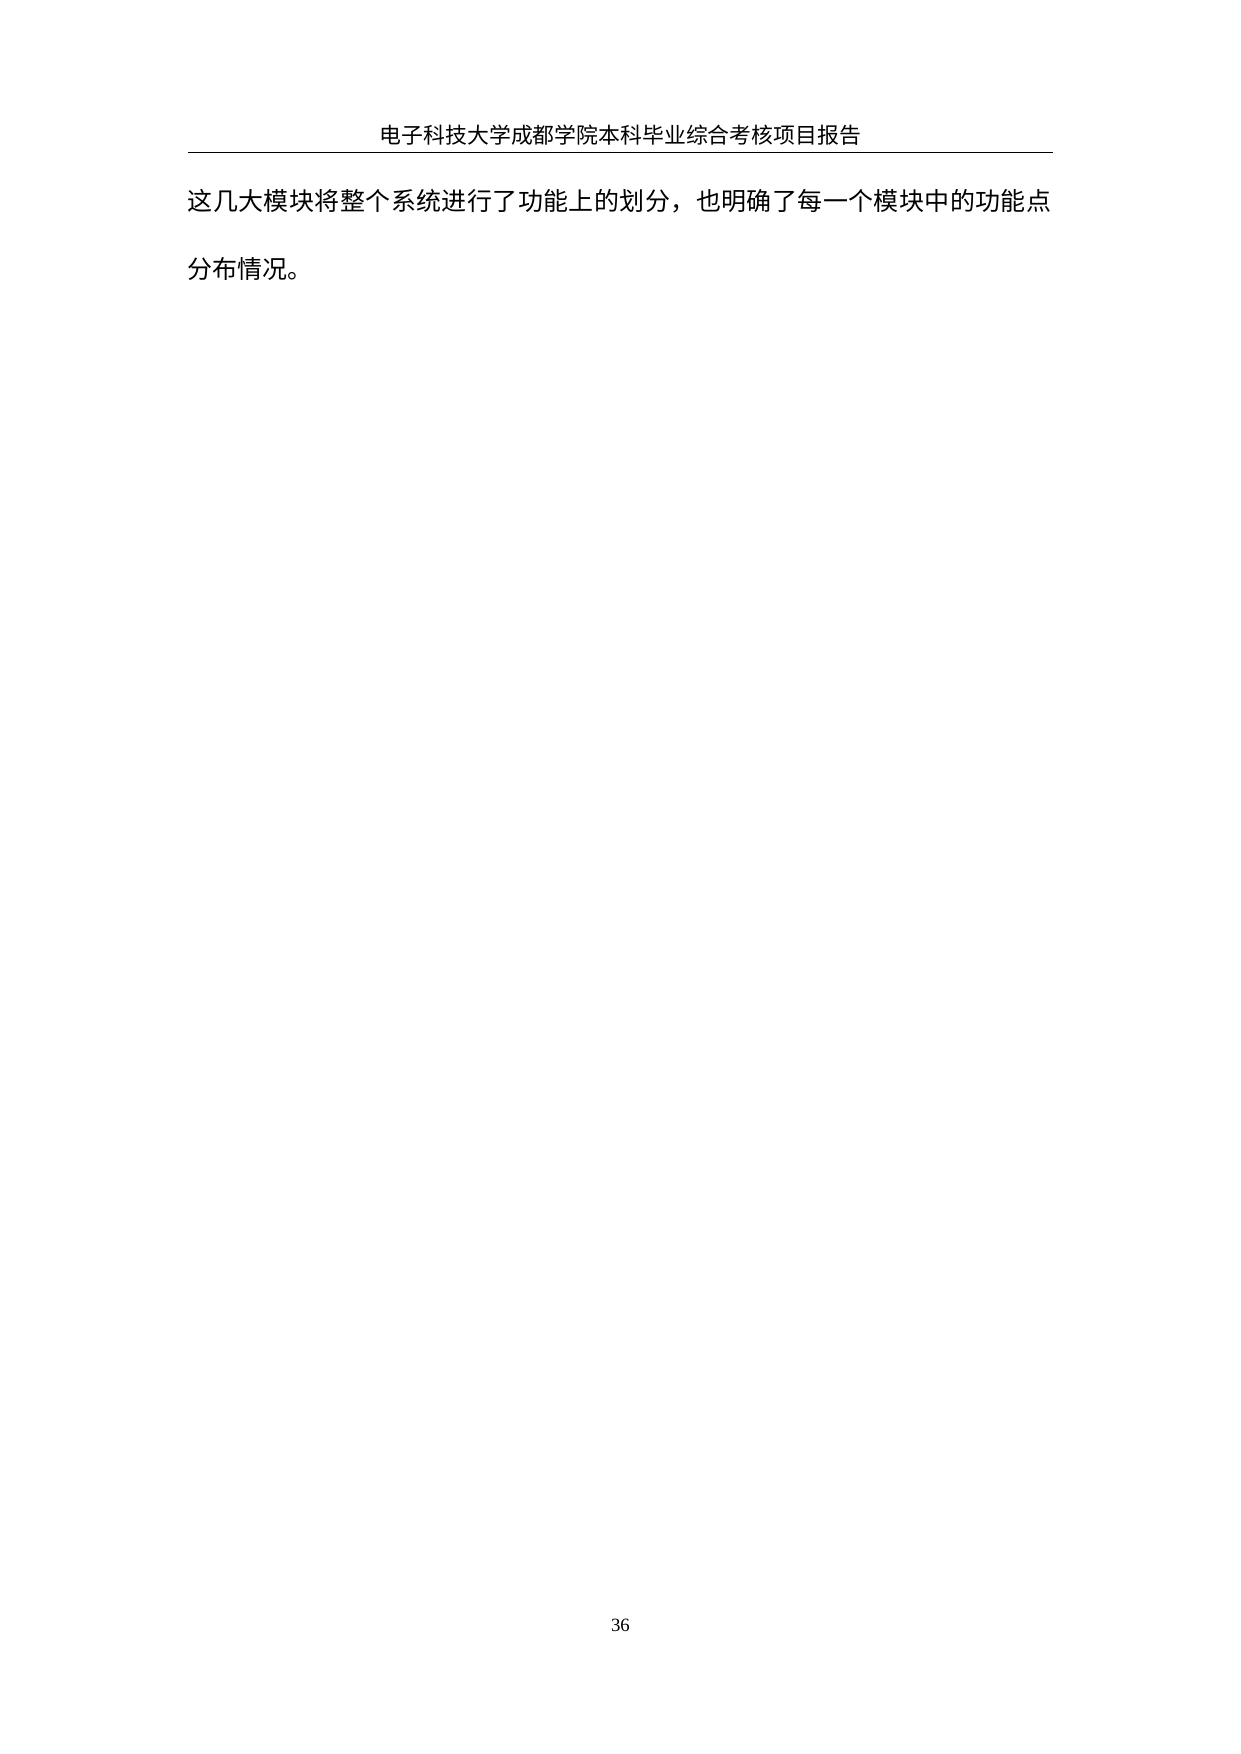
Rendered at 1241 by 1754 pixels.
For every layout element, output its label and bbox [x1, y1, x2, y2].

text [187, 166, 1053, 301]
